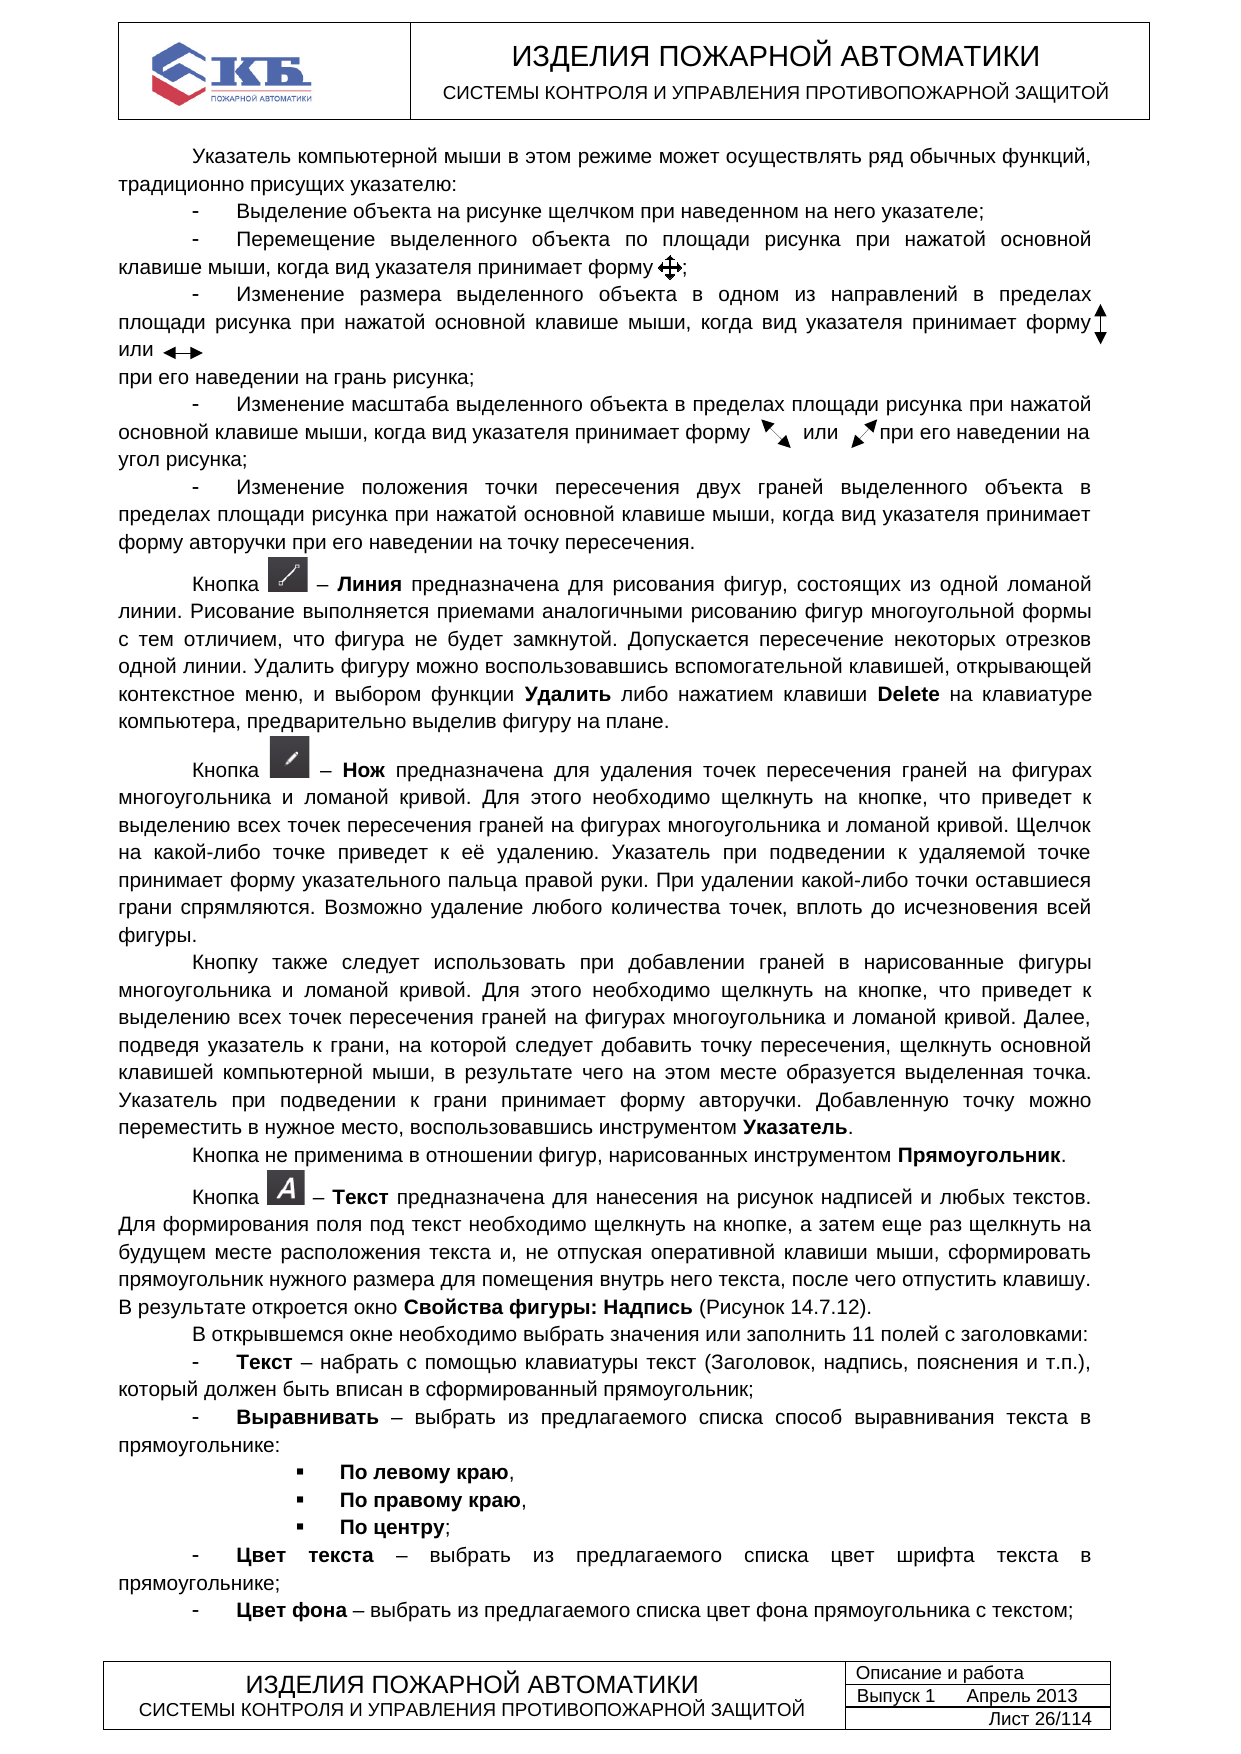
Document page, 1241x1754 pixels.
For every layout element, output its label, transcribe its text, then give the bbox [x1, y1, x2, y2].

list Цвет текста – выбрать из предлагаемого списка цвет шрифта текста в прямоугольнике; [118, 1543, 1092, 1594]
list Цвет фона – выбрать из предлагаемого списка цвет фона прямоугольника с текстом; [118, 1598, 1092, 1622]
list По правому краю, [295, 1487, 1092, 1512]
list В открывшемся окне необходимо выбрать значения или заполнить 11 полей с заголовками: [118, 1322, 1092, 1346]
list Выравнивать – выбрать из предлагаемого списка способ выравнивания текста в прямоугольнике: [118, 1405, 1092, 1456]
picture [148, 34, 325, 115]
picture [268, 557, 308, 592]
list Текст – набрать с помощью клавиатуры текст (Заголовок, надпись, пояснения и т.п.), который должен быть вписан в сформированный прямоугольник; [118, 1350, 1092, 1401]
list Перемещение выделенного объекта по площади рисунка при нажатой основной клавише мыши, когда вид указателя принимает форму ; [118, 227, 1092, 278]
list Кнопка – Линия предназначена для рисования фигур, состоящих из одной ломаной линии. Рисование выполняется приемами аналогичными рисованию фигур многоугольной формы с тем отличием, что фигура не будет замкнутой. Допускается пересечение некоторых отрезков одной линии. Удалить фигуру можно воспользовавшись вспомогательной клавишей, открывающей контекстное меню, и выбором функции Удалить либо нажатием клавиши Delete на клавиатуре компьютера, предварительно выделив фигуру на плане. [118, 557, 1092, 733]
list при его наведении на грань рисунка; [118, 364, 1092, 388]
list Изменение размера выделенного объекта в одном из направлений в пределах площади рисунка при нажатой основной клавише мыши, когда вид указателя принимает форму или [118, 282, 1092, 361]
list Кнопку также следует использовать при добавлении граней в нарисованные фигуры многоугольника и ломаной кривой. Для этого необходимо щелкнуть на кнопке, что приведет к выделению всех точек пересечения граней на фигурах многоугольника и ломаной кривой. Далее, подведя указатель к грани, на которой следует добавить точку пересечения, щелкнуть основной клавишей компьютерной мыши, в результате чего на этом месте образуется выделенная точка. Указатель при подведении к грани принимает форму авторучки. Добавленную точку можно переместить в нужное место, воспользовавшись инструментом Указатель. [118, 950, 1092, 1139]
list Изменение масштаба выделенного объекта в пределах площади рисунка при нажатой основной клавише мыши, когда вид указателя принимает форму или при его наведении на угол рисунка; [118, 392, 1092, 471]
list Указатель компьютерной мыши в этом режиме может осуществлять ряд обычных функций, традиционно присущих указателю: [118, 144, 1092, 196]
list Изменение положения точки пересечения двух граней выделенного объекта в пределах площади рисунка при нажатой основной клавише мыши, когда вид указателя принимает форму авторучки при его наведении на точку пересечения. [118, 475, 1092, 554]
list Кнопка – Нож предназначена для удаления точек пересечения граней на фигурах многоугольника и ломаной кривой. Для этого необходимо щелкнуть на кнопке, что приведет к выделению всех точек пересечения граней на фигурах многоугольника и ломаной кривой. Щелчок на какой-либо точке приведет к её удалению. Указатель при подведении к удаляемой точке принимает форму указательного пальца правой руки. При удалении какой-либо точки оставшиеся грани спрямляются. Возможно удаление любого количества точек, вплоть до исчезновения всей фигуры. [118, 737, 1092, 947]
list По левому краю, [295, 1460, 1092, 1484]
list Кнопка не применима в отношении фигур, нарисованных инструментом Прямоугольник. [118, 1143, 1092, 1167]
list Кнопка – Текст предназначена для нанесения на рисунок надписей и любых текстов. Для формирования поля под текст необходимо щелкнуть на кнопке, а затем еще раз щелкнуть на будущем месте расположения текста и, не отпуская оперативной клавиши мыши, сформировать прямоугольник нужного размера для помещения внутрь него текста, после чего отпустить клавишу. В результате откроется окно Свойства фигуры: Надпись (Рисунок 14.7.12). [118, 1170, 1092, 1319]
picture [269, 736, 310, 778]
list По центру; [295, 1515, 1092, 1539]
picture [267, 1170, 305, 1205]
list Выделение объекта на рисунке щелчком при наведенном на него указателе; [118, 199, 1092, 223]
